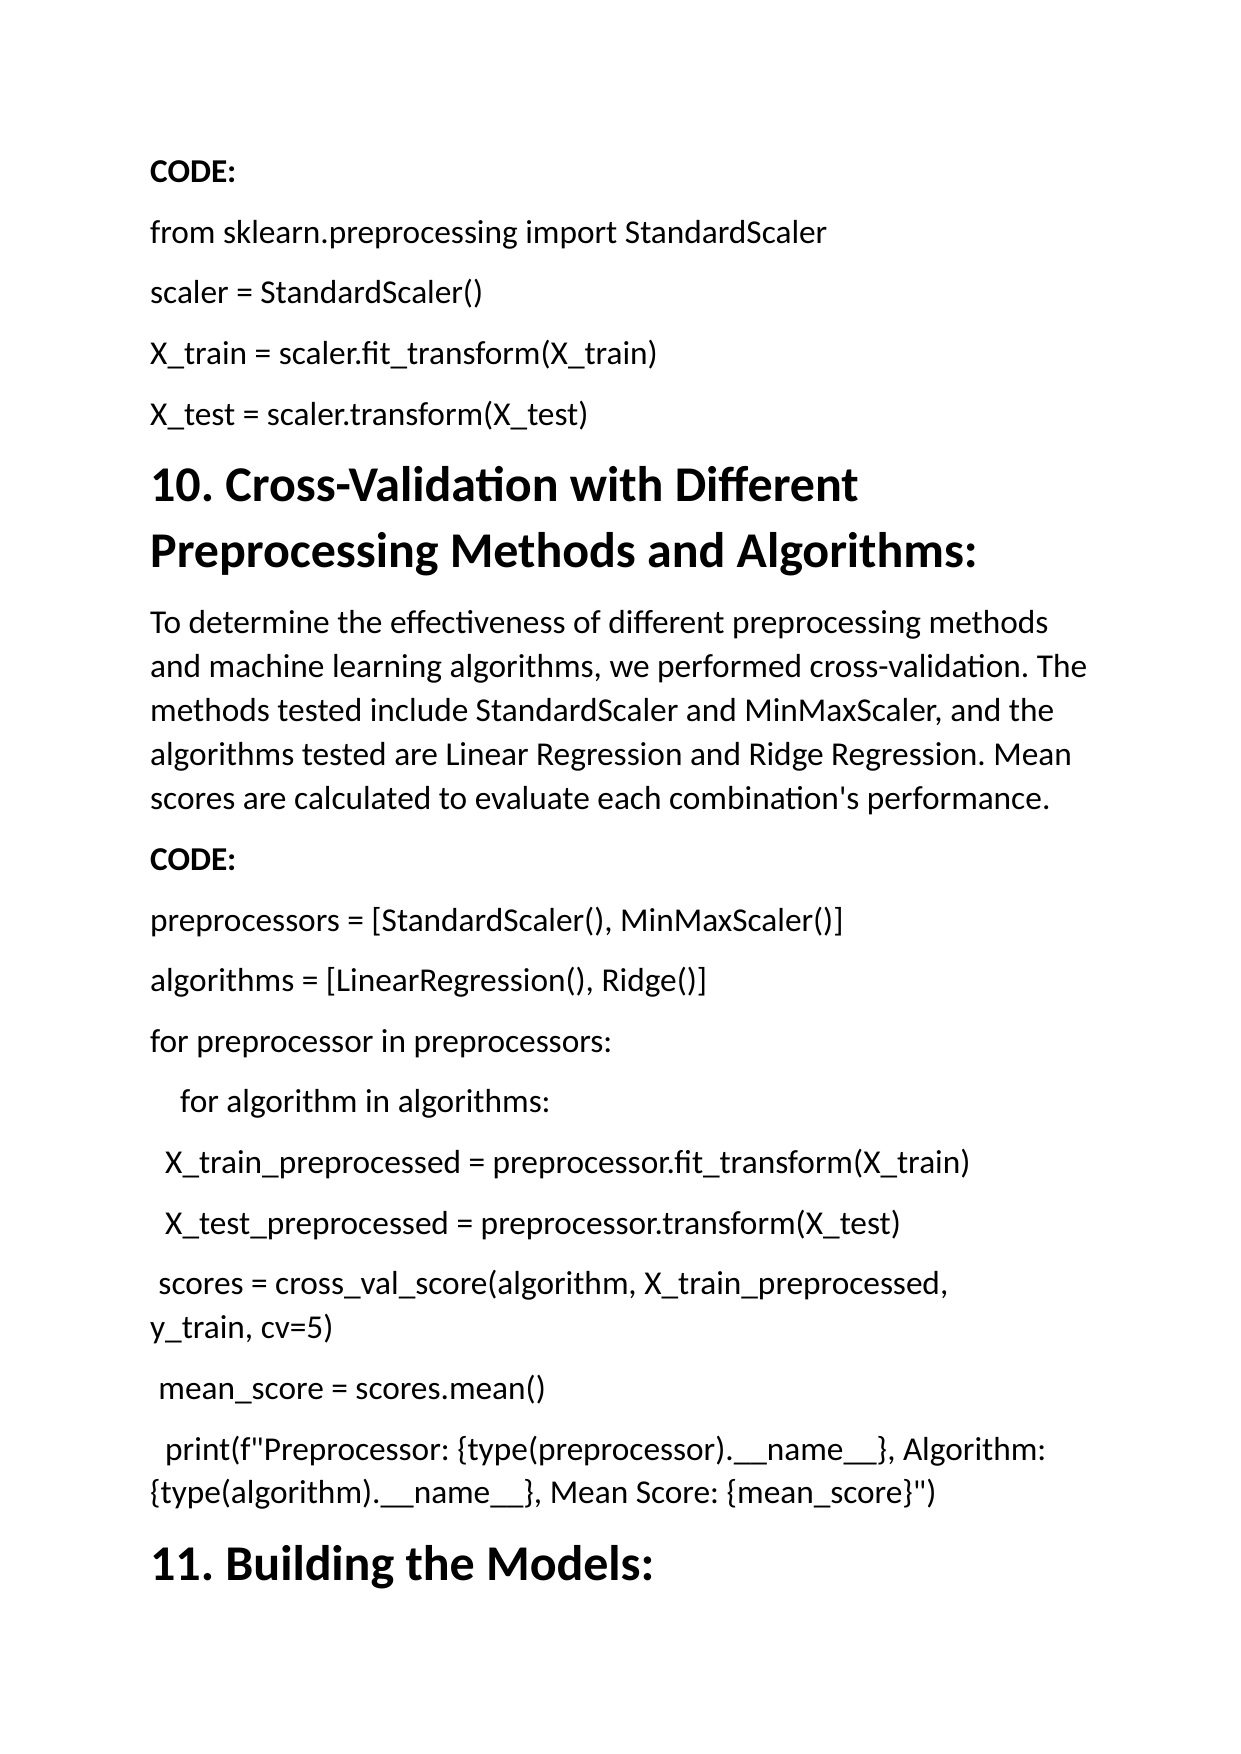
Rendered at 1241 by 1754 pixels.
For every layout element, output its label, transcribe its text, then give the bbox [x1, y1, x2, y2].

text X_test = scaler.transform(X_test) [150, 392, 1090, 433]
text CODE: [150, 838, 1090, 879]
text CODE: [150, 150, 1090, 191]
text scores = cross_val_score(algorithm, X_train_preprocessed, y_train, cv=5) [106, 1262, 1090, 1347]
text preprocessors = [StandardScaler(), MinMaxScaler()] [150, 898, 1090, 939]
text for preprocessor in preprocessors: [150, 1020, 1090, 1061]
text mean_score = scores.mean() [106, 1367, 1090, 1408]
text To determine the effectiveness of different preprocessing methods and machine learning algorithms, we performed cross-validation. The methods tested include StandardScaler and MinMaxScaler, and the algorithms tested are Linear Regression and Ridge Regression. Mean scores are calculated to evaluate each combination's performance. [150, 601, 1090, 818]
text algorithms = [LinearRegression(), Ridge()] [150, 959, 1090, 1000]
text print(f"Preprocessor: {type(preprocessor).__name__}, Algorithm: {type(algorithm).__name__}, Mean Score: {mean_score}") [150, 1427, 1090, 1512]
text X_train = scaler.fit_transform(X_train) [150, 332, 1090, 373]
text scaler = StandardScaler() [150, 271, 1090, 312]
text X_train_preprocessed = preprocessor.fit_transform(X_train) [150, 1141, 1090, 1182]
text 11. Building the Models: [150, 1532, 1090, 1593]
text 10. Cross-Validation with Different Preprocessing Methods and Algorithms: [150, 453, 1090, 580]
text X_test_preprocessed = preprocessor.transform(X_test) [150, 1202, 1090, 1242]
text for algorithm in algorithms: [150, 1080, 1090, 1121]
text from sklearn.preprocessing import StandardScaler [150, 211, 1090, 251]
